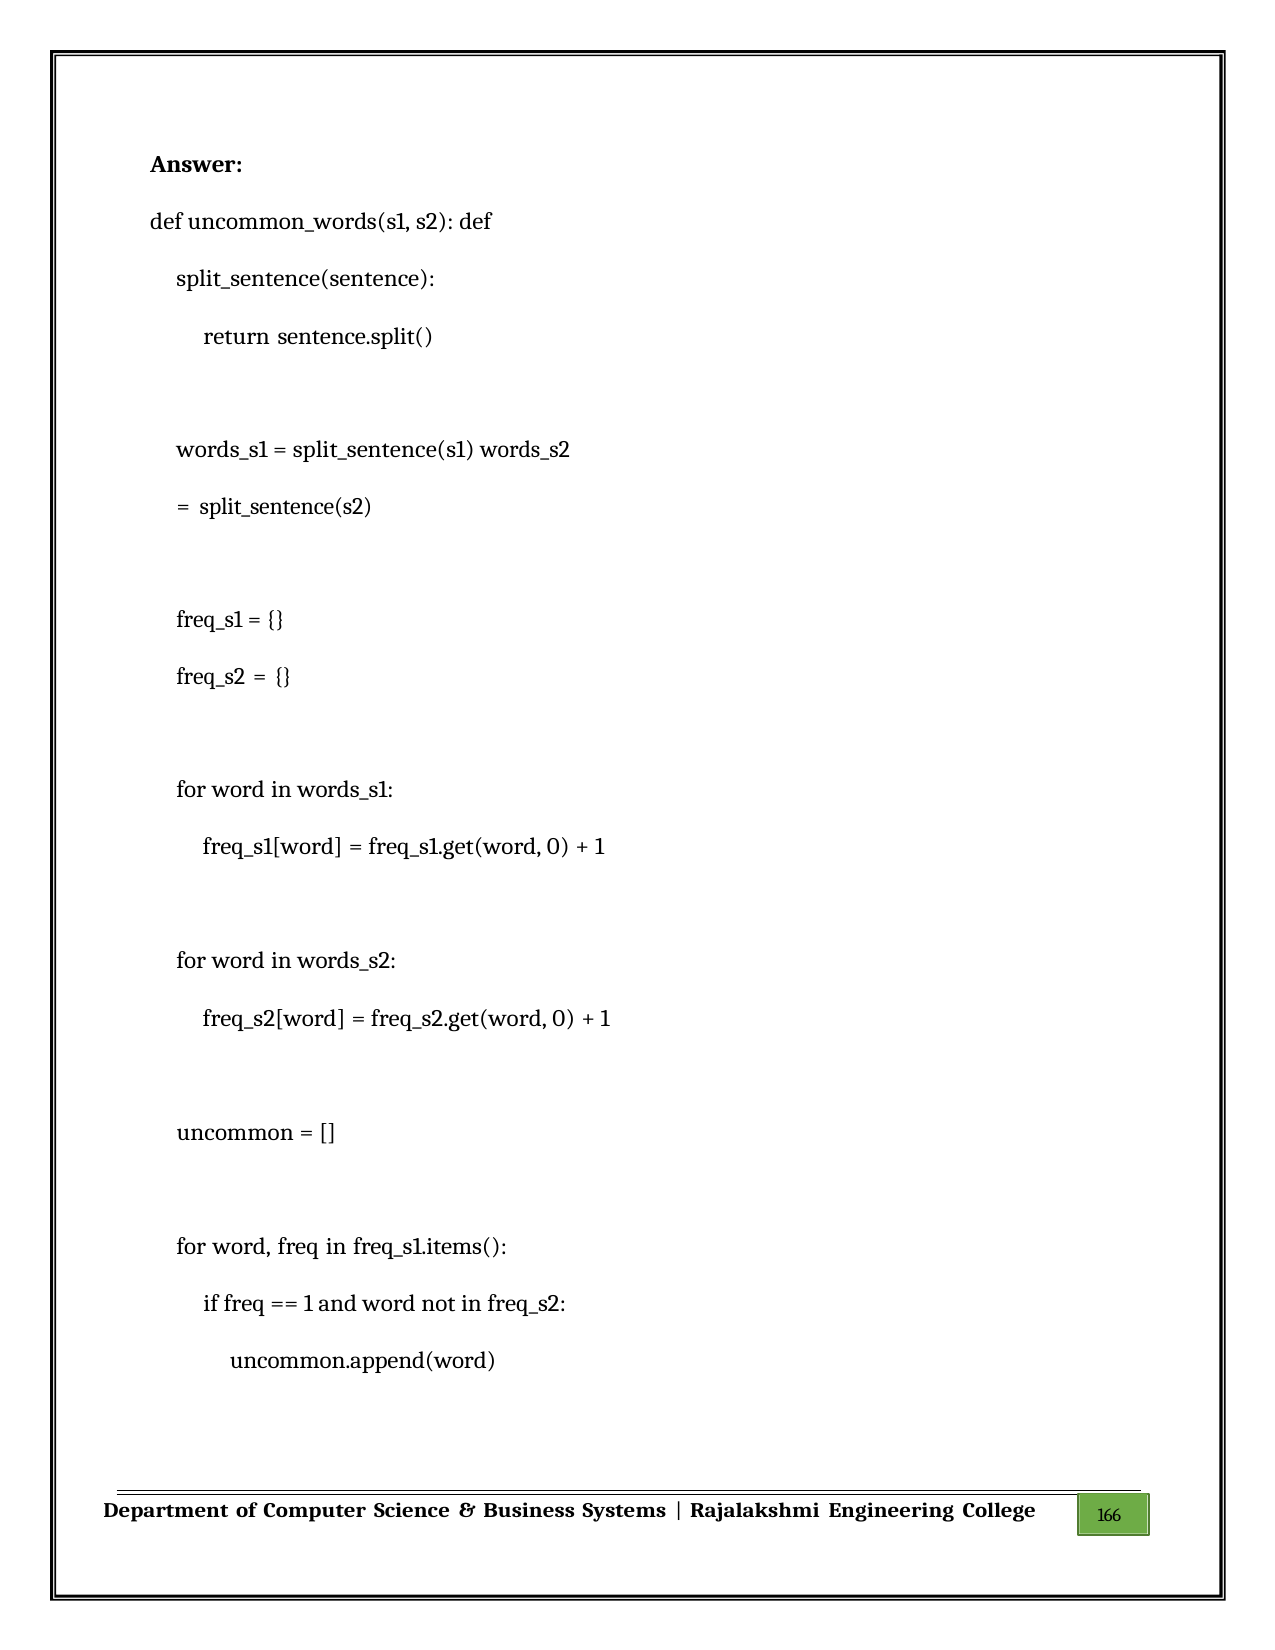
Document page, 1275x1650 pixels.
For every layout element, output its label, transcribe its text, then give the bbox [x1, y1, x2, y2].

text Answer: [150, 151, 1202, 178]
text for word in words_s2: [176, 947, 1202, 975]
text freq_s1[word] = freq_s1.get(word, 0) + 1 [202, 833, 1202, 861]
text uncommon = [] [176, 1118, 1202, 1146]
text return sentence.split() [203, 322, 1202, 350]
text freq_s1 = {} freq_s2 = {} [176, 606, 298, 690]
text words_s1 = split_sentence(s1) words_s2 = split_sentence(s2) [176, 436, 578, 520]
text for word, freq in freq_s1.items(): [176, 1233, 1202, 1260]
text if freq == 1 and word not in freq_s2: uncommon.append(word) [203, 1290, 626, 1374]
text for word in words_s1: [176, 776, 1202, 804]
text freq_s2[word] = freq_s2.get(word, 0) + 1 [202, 1004, 1202, 1032]
text def uncommon_words(s1, s2): def split_sentence(sentence): [150, 208, 493, 293]
